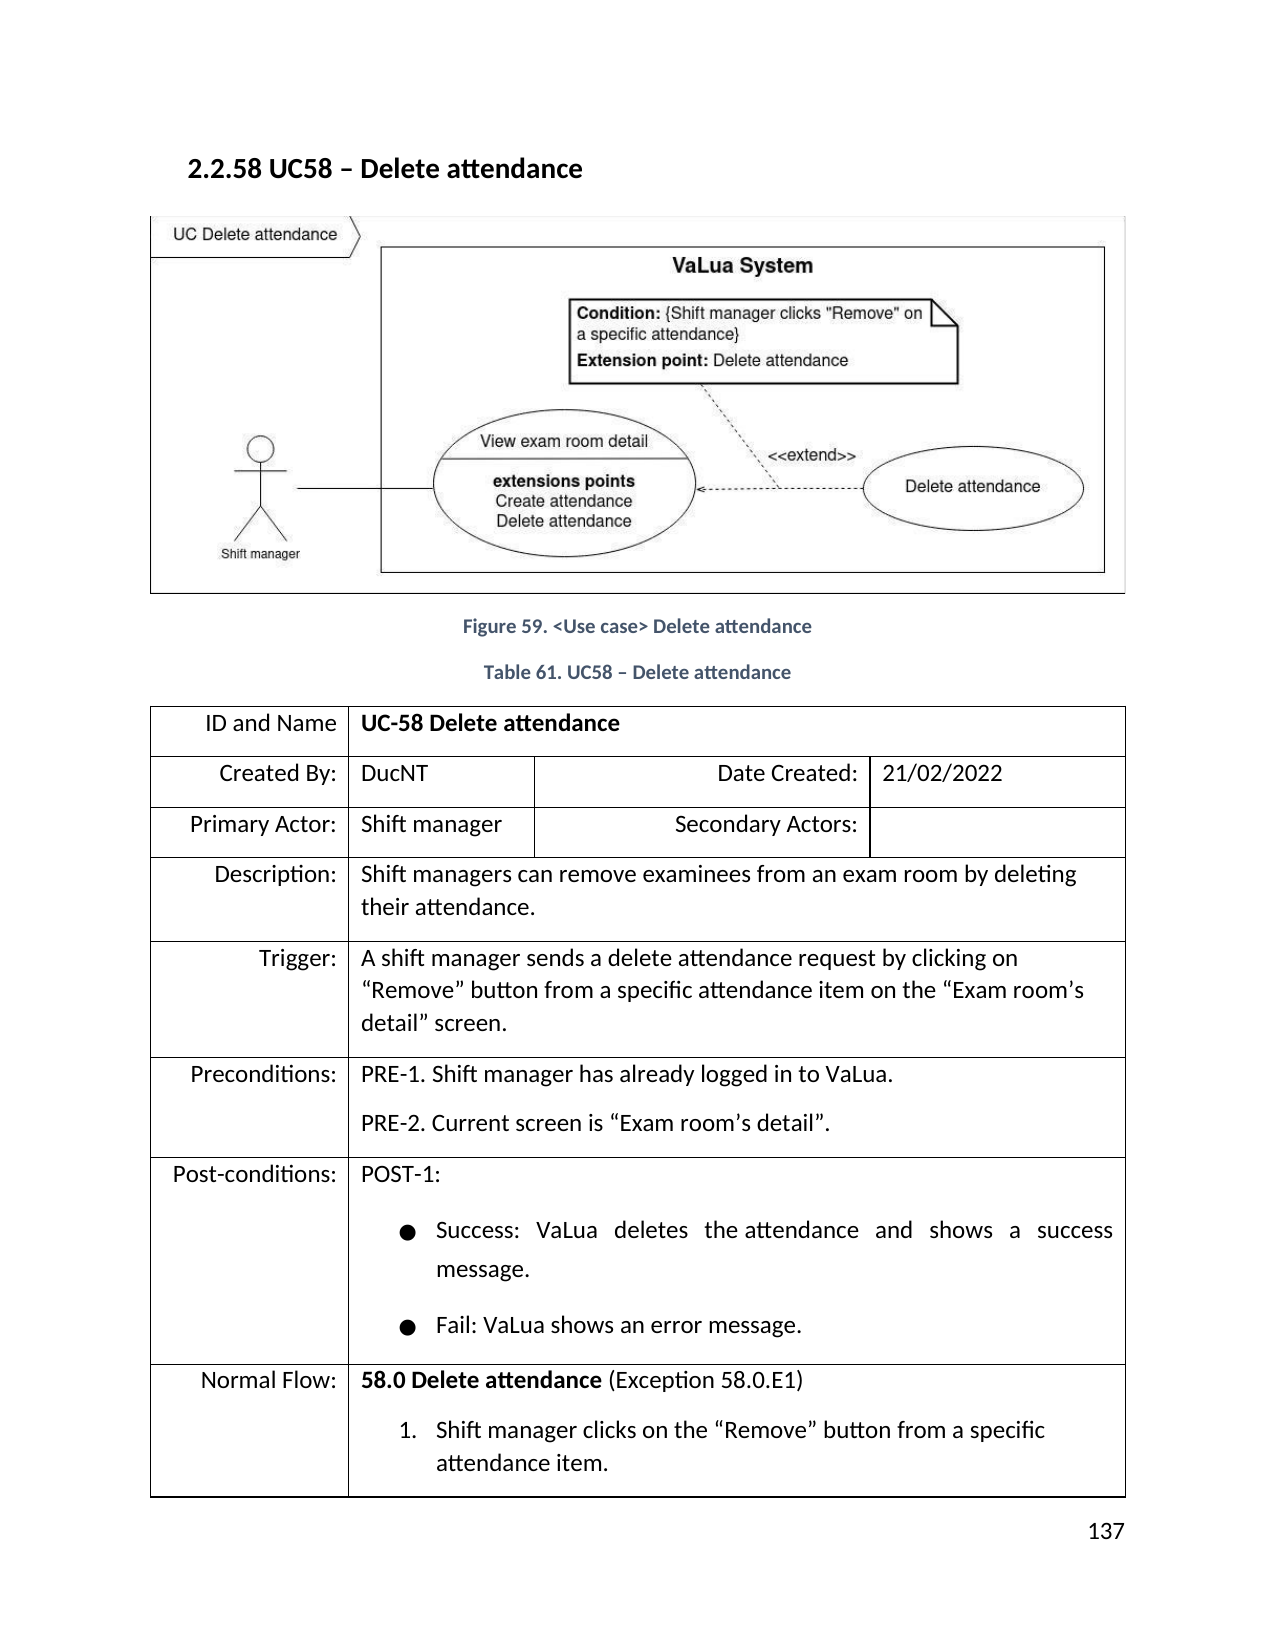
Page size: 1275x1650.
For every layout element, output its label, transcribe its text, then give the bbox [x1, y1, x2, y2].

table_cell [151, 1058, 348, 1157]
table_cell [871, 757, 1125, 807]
picture [150, 216, 1125, 594]
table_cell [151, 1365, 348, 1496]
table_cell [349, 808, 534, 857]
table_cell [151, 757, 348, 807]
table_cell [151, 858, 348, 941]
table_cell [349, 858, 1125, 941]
subtitle 2.2.58 UC58 – Delete attendance [187, 150, 1125, 186]
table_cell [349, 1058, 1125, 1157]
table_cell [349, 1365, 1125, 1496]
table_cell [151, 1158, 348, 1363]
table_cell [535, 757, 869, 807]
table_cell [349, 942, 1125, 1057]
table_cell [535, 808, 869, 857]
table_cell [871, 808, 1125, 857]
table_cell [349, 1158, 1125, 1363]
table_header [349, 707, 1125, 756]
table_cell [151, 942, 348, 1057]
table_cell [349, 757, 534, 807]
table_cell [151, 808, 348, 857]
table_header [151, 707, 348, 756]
